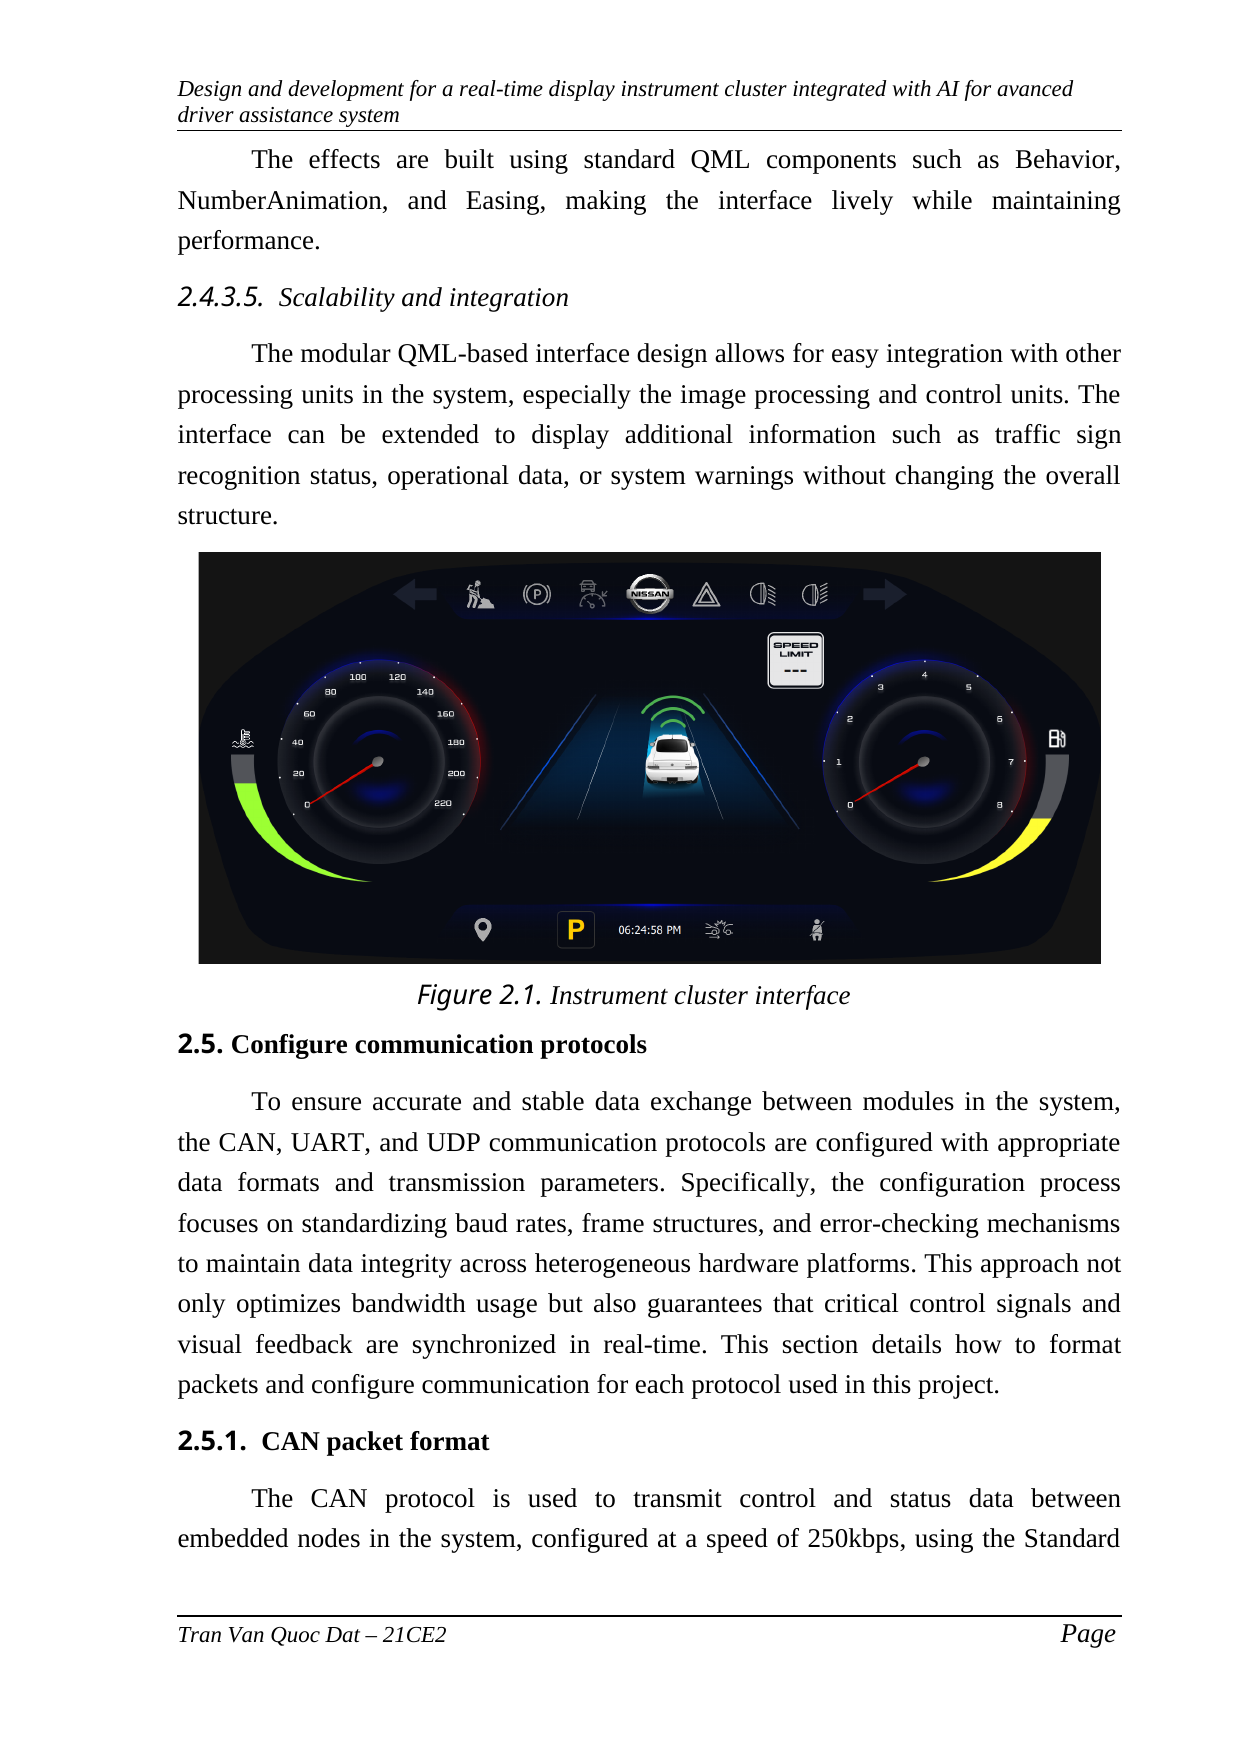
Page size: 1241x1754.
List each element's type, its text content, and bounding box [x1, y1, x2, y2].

text Scalability and integration [177, 277, 1122, 314]
text Configure communication protocols [177, 1025, 1122, 1062]
text Instrument cluster interface [214, 976, 1122, 1012]
text The effects are built using standard QML components such as Behavior, NumberAnimation, and Easing, making the interface lively while maintaining performance. [177, 143, 1122, 255]
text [177, 1482, 1122, 1553]
text To ensure accurate and stable data exchange between modules in the system, the CAN, UART, and UDP communication protocols are configured with appropriate data formats and transmission parameters. Specifically, the configuration process focuses on standardizing baud rates, frame structures, and error-checking mechanisms to maintain data integrity across heterogeneous hardware platforms. This approach not only optimizes bandwidth usage but also guarantees that critical control signals and visual feedback are synchronized in real-time. This section details how to format packets and configure communication for each protocol used in this project. [177, 1085, 1122, 1399]
text CAN packet format [177, 1421, 1122, 1458]
picture [198, 552, 1101, 964]
text The modular QML-based interface design allows for easy integration with other processing units in the system, especially the image processing and control units. The interface can be extended to display additional information such as traffic sign recognition status, operational data, or system warnings without changing the overall structure. [177, 337, 1122, 530]
